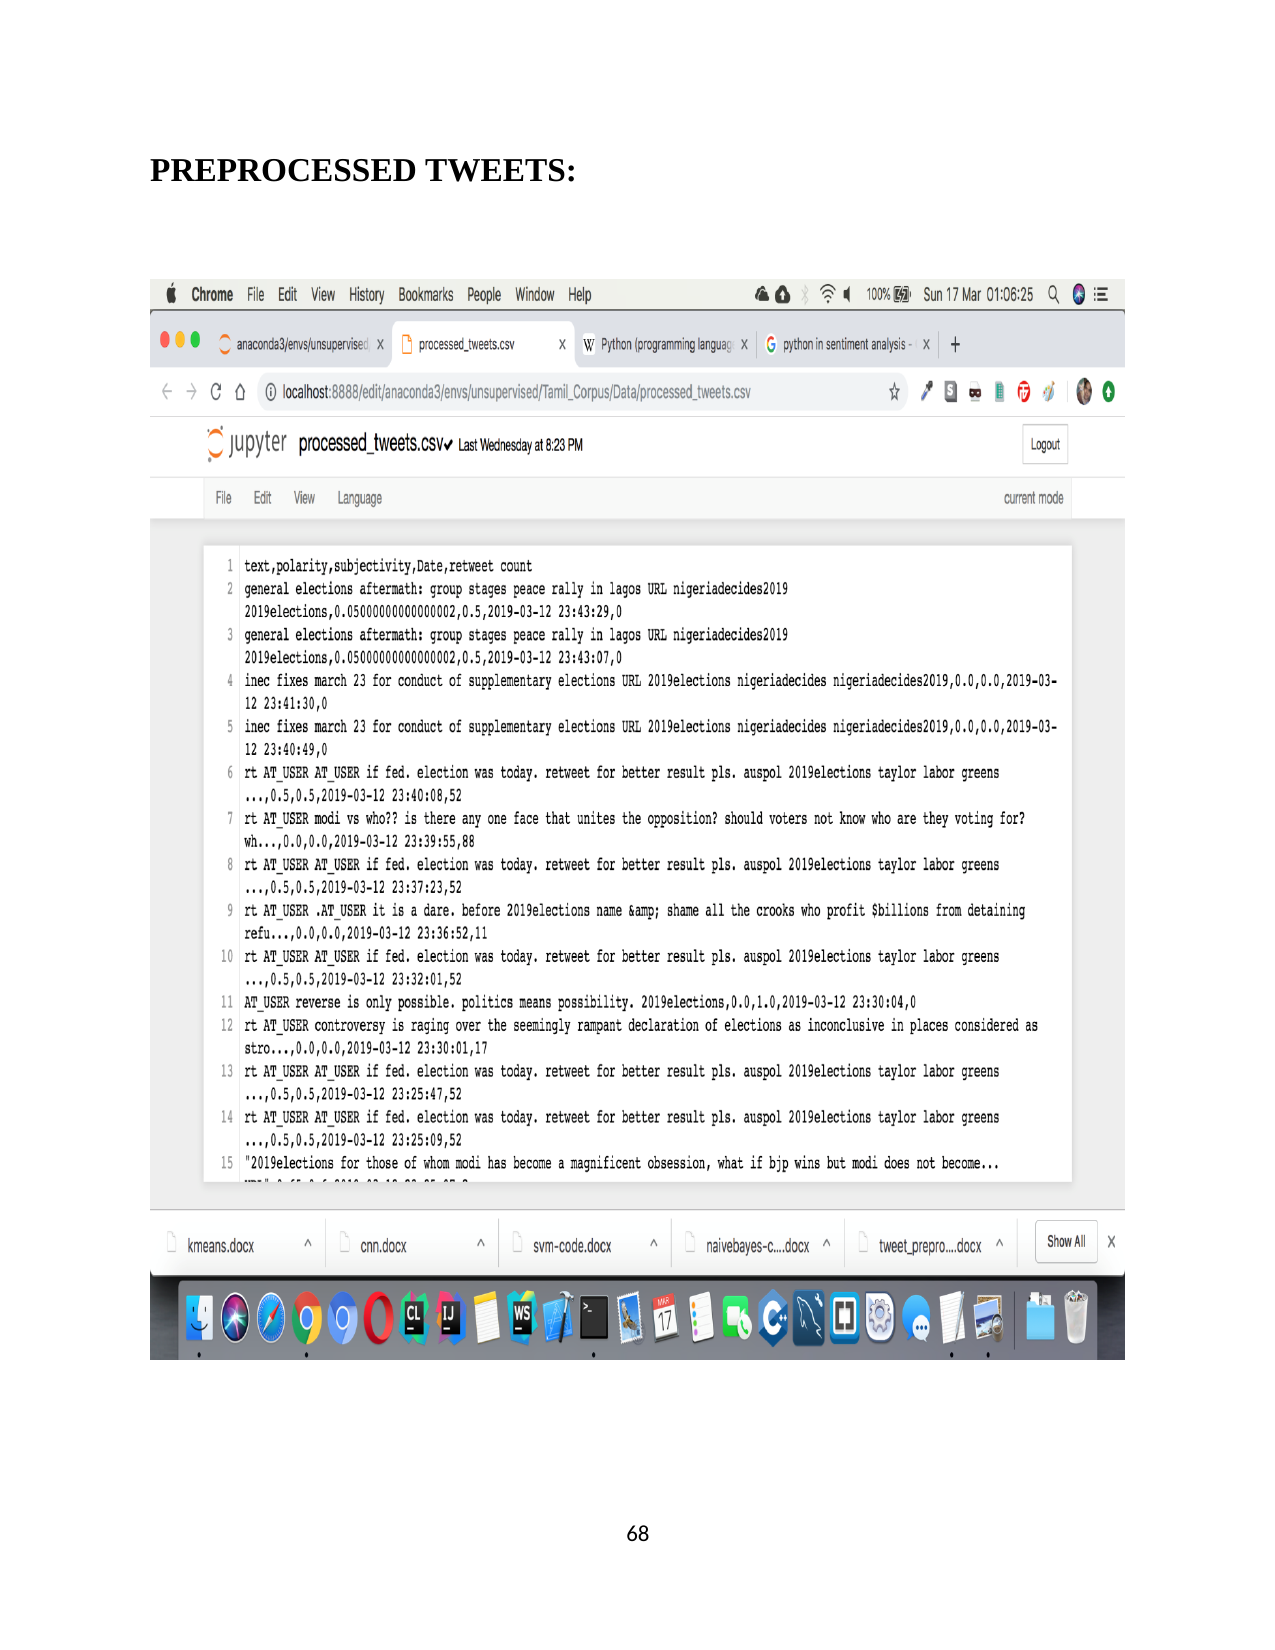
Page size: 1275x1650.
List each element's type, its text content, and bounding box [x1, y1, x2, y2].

text PREPROCESSED TWEETS: [150, 150, 1125, 188]
picture [150, 279, 1125, 1360]
